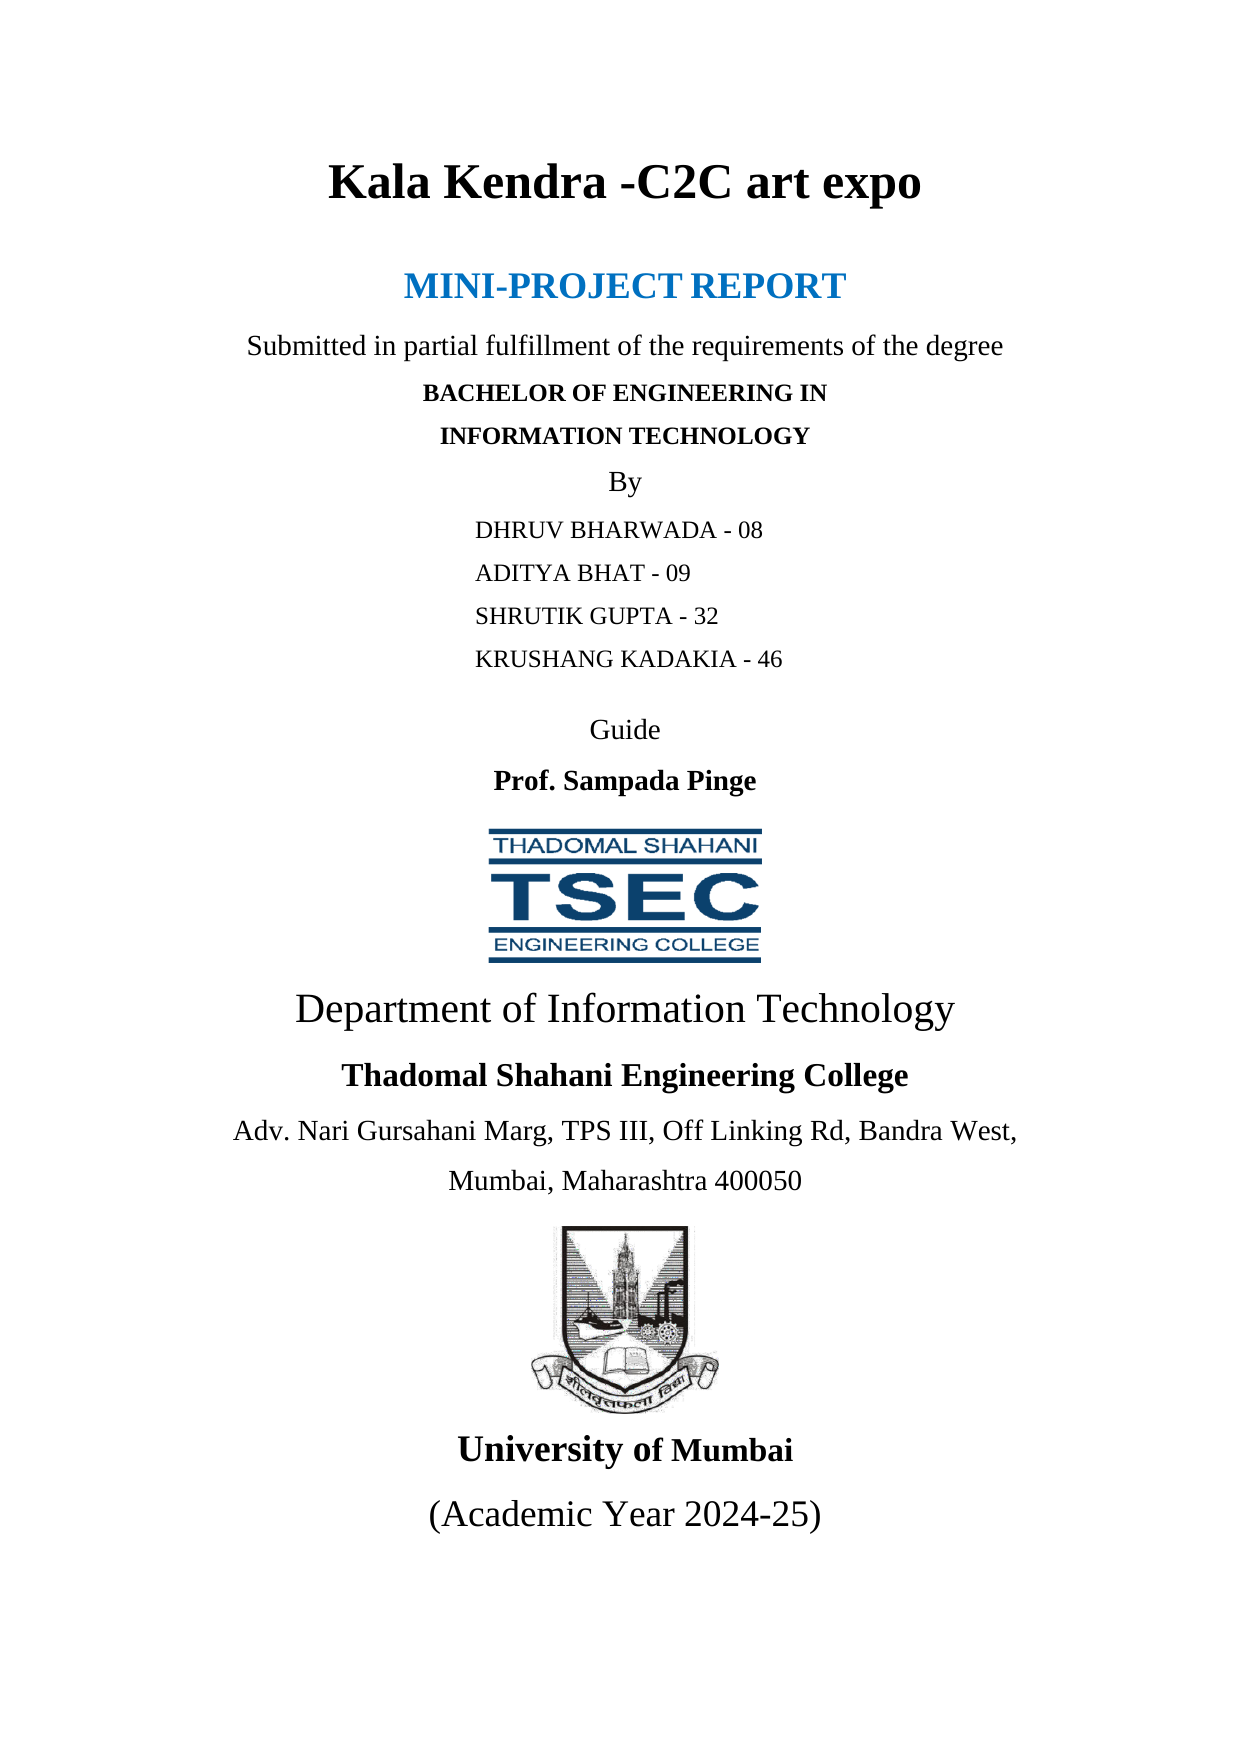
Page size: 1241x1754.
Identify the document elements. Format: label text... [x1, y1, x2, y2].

text (Academic Year 2024-25) [100, 1492, 1150, 1535]
text MINI-PROJECT REPORT [100, 263, 1150, 306]
text Guide [100, 712, 1150, 746]
text Department of Information Technology [100, 984, 1150, 1032]
text Thadomal Shahani Engineering College [100, 1056, 1150, 1094]
text By [100, 464, 1150, 498]
picture [531, 1226, 719, 1414]
picture [481, 821, 769, 972]
subtitle Prof. Sampada Pinge [100, 763, 1150, 796]
text Kala Kendra -C2C art expo [100, 152, 1150, 209]
text ADITYA BHAT - 09 [100, 558, 1150, 587]
text SHRUTIK GUPTA - 32 [100, 601, 1150, 630]
text INFORMATION TECHNOLOGY [100, 421, 1150, 450]
text Mumbai, Maharashtra 400050 [100, 1163, 1150, 1197]
text DHRUV BHARWADA - 08 [100, 515, 1150, 543]
text Adv. Nari Gursahani Marg, TPS III, Off Linking Rd, Bandra West, [100, 1113, 1150, 1147]
text KRUSHANG KADAKIA - 46 [100, 644, 1150, 673]
text BACHELOR OF ENGINEERING IN [100, 378, 1150, 407]
text University of Mumbai [100, 1427, 1150, 1470]
text Submitted in partial fulfillment of the requirements of the degree [100, 328, 1150, 361]
